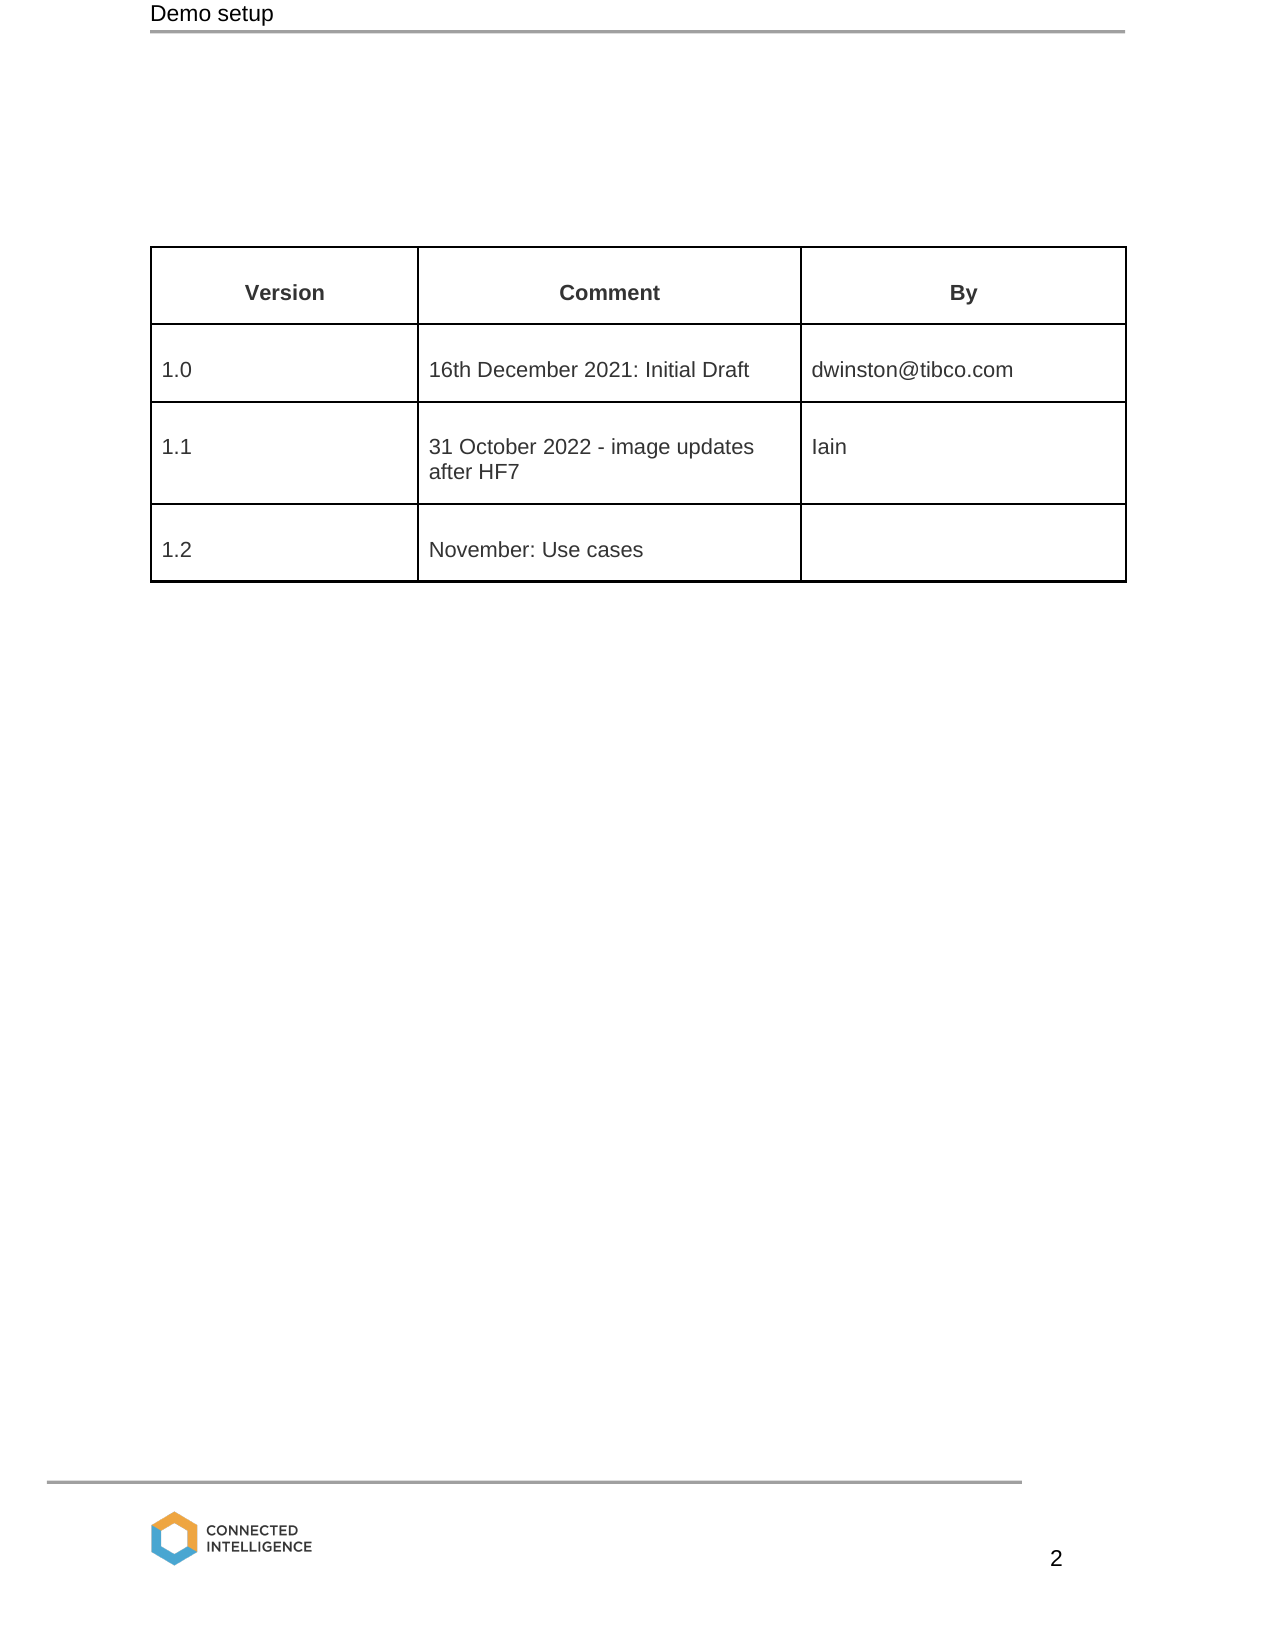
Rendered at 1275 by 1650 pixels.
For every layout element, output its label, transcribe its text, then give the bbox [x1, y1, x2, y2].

table_cell 1.1 [152, 403, 417, 503]
table_cell November: Use cases [419, 505, 800, 580]
table_header Version [152, 248, 417, 323]
table_cell dwinston@tibco.com [802, 325, 1125, 401]
table_cell 31 October 2022 - image updates after HF7 [419, 403, 800, 503]
table_header By [802, 248, 1125, 323]
table_cell Iain [802, 403, 1125, 503]
table_header Comment [419, 248, 800, 323]
table_cell 1.2 [152, 505, 417, 580]
table_cell 1.0 [152, 325, 417, 401]
table_cell [802, 505, 1125, 580]
picture [150, 1510, 313, 1567]
table_cell 16th December 2021: Initial Draft [419, 325, 800, 401]
